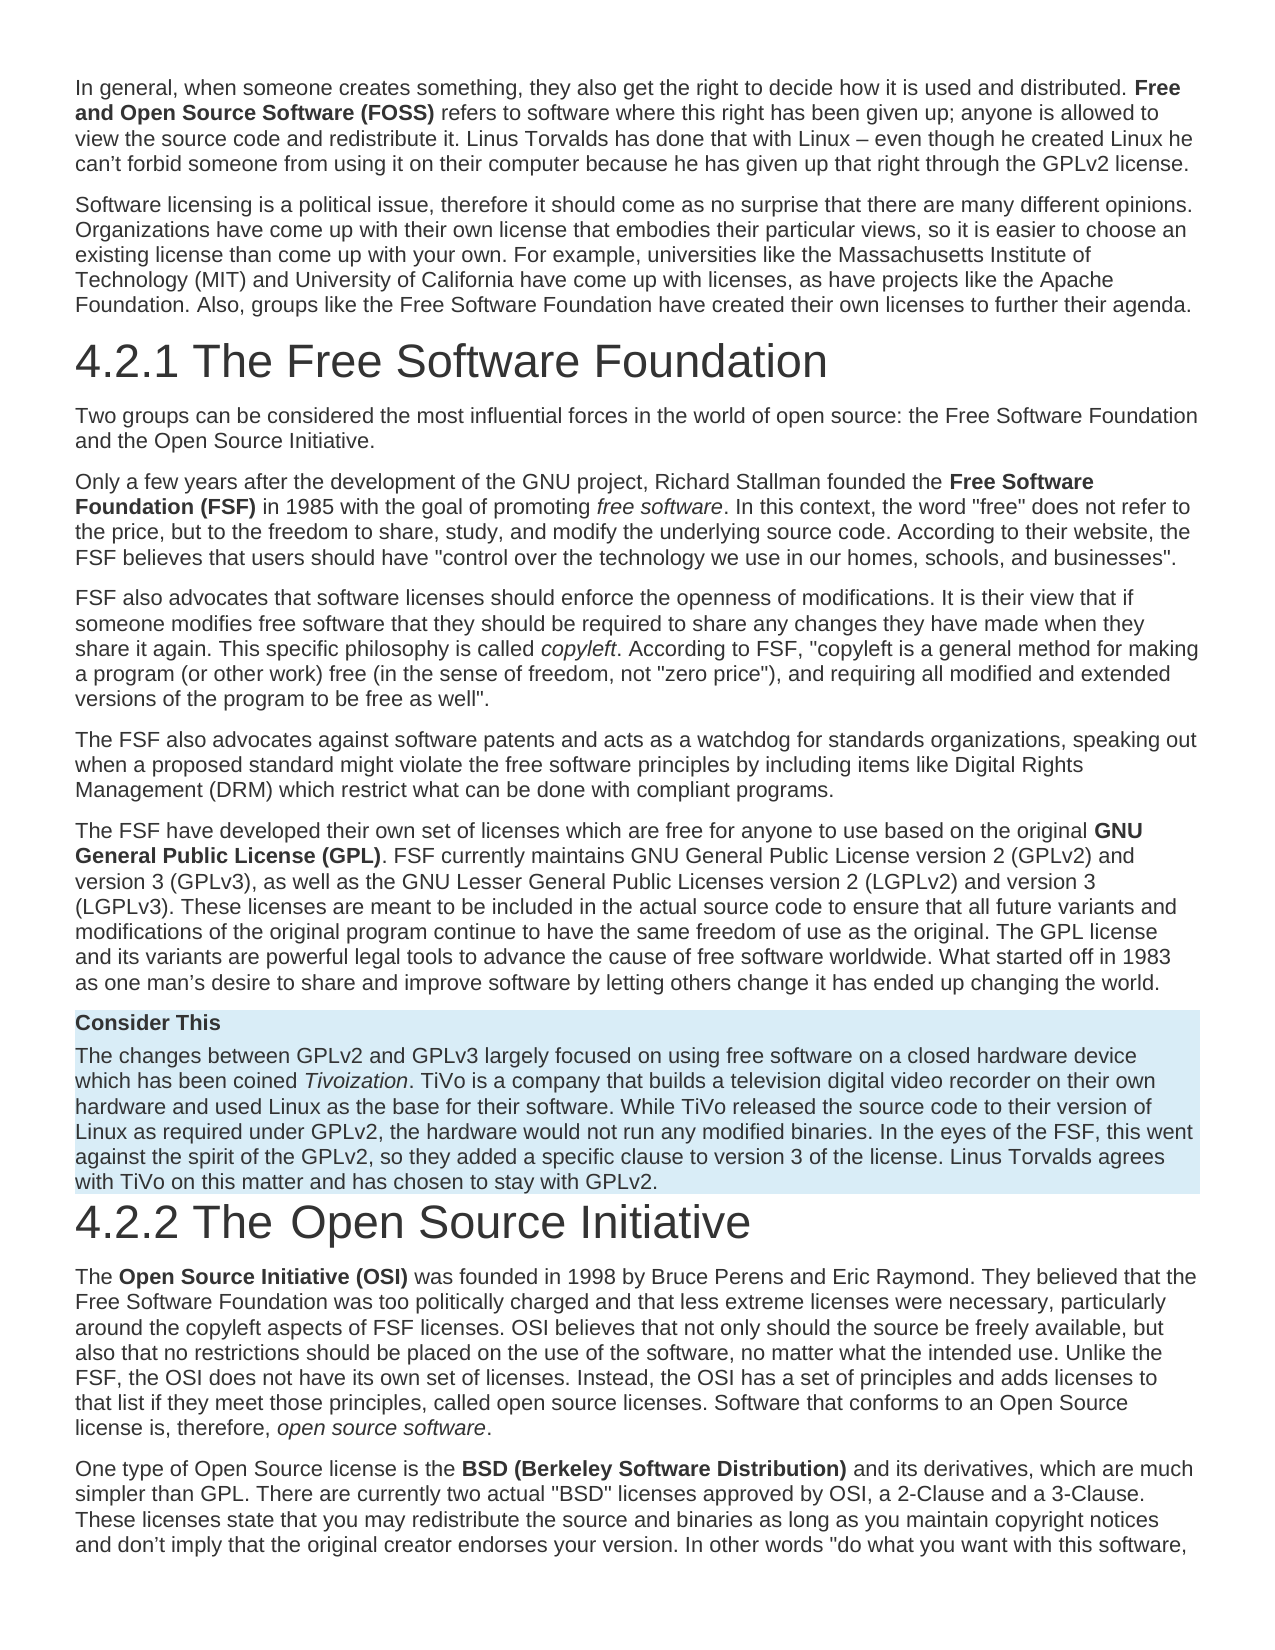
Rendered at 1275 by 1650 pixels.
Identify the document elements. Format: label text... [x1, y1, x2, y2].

text In general, when someone creates something, they also get the right to decide how it is used and distributed. Free and Open Source Software (FOSS) refers to software where this right has been given up; anyone is allowed to view the source code and redistribute it. Linus Torvalds has done that with Linux – even though he created Linux he can’t forbid someone from using it on their computer because he has given up that right through the GPLv2 license. [75, 75, 1200, 176]
text The Open Source Initiative (OSI) was founded in 1998 by Bruce Perens and Eric Raymond. They believed that the Free Software Foundation was too politically charged and that less extreme licenses were necessary, particularly around the copyleft aspects of FSF licenses. OSI believes that not only should the source be freely available, but also that no restrictions should be placed on the use of the software, no matter what the intended use. Unlike the FSF, the OSI does not have its own set of licenses. Instead, the OSI has a set of principles and adds licenses to that list if they meet those principles, called open source licenses. Software that conforms to an Open Source license is, therefore, open source software. [75, 1264, 1200, 1441]
text Two groups can be considered the most influential forces in the world of open source: the Free Software Foundation and the Open Source Initiative. [75, 403, 1200, 453]
text The FSF have developed their own set of licenses which are free for anyone to use based on the original GNU General Public License (GPL). FSF currently maintains GNU General Public License version 2 (GPLv2) and version 3 (GPLv3), as well as the GNU Lesser General Public Licenses version 2 (LGPLv2) and version 3 (LGPLv3). These licenses are meant to be included in the actual source code to ensure that all future variants and modifications of the original program continue to have the same freedom of use as the original. The GPL license and its variants are powerful legal tools to advance the cause of free software worldwide. What started off in 1983 as one man’s desire to share and improve software by letting others change it has ended up changing the world. [75, 818, 1200, 994]
text The FSF also advocates against software patents and acts as a watchdog for standards organizations, speaking out when a proposed standard might violate the free software principles by including items like Digital Rights Management (DRM) which restrict what can be done with compliant programs. [75, 727, 1200, 802]
subtitle 4.2.1 The Free Software Foundation [75, 333, 1200, 387]
text The changes between GPLv2 and GPLv3 largely focused on using free software on a closed hardware device which has been coined Tivoization. TiVo is a company that builds a television digital video recorder on their own hardware and used Linux as the base for their software. While TiVo released the source code to their version of Linux as required under GPLv2, the hardware would not run any modified binaries. In the eyes of the FSF, this went against the spirit of the GPLv2, so they added a specific clause to version 3 of the license. Linus Torvalds agrees with TiVo on this matter and has chosen to stay with GPLv2. [75, 1043, 1200, 1194]
text Software licensing is a political issue, therefore it should come as no surprise that there are many different opinions. Organizations have come up with their own license that embodies their particular views, so it is easier to choose an existing license than come up with your own. For example, universities like the Massachusetts Institute of Technology (MIT) and University of California have come up with licenses, as have projects like the Apache Foundation. Also, groups like the Free Software Foundation have created their own licenses to further their agenda. [75, 191, 1200, 317]
text Consider This [75, 1010, 1200, 1035]
text FSF also advocates that software licenses should enforce the openness of modifications. It is their view that if someone modifies free software that they should be required to share any changes they have made when they share it again. This specific philosophy is called copyleft. According to FSF, "copyleft is a general method for making a program (or other work) free (in the sense of freedom, not "zero price"), and requiring all modified and extended versions of the program to be free as well". [75, 585, 1200, 711]
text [75, 1456, 1200, 1557]
subtitle 4.2.2 The ‌⁠​​⁠​ Open Source Initiative [75, 1194, 1200, 1248]
text Only a few years after the development of the GNU project, Richard Stallman founded the Free Software Foundation (FSF) in 1985 with the goal of promoting free software. In this context, the word "free" does not refer to the price, but to the freedom to share, study, and modify the underlying source code. According to their website, the FSF believes that users should have "control over the technology we use in our homes, schools, and businesses". [75, 469, 1200, 569]
